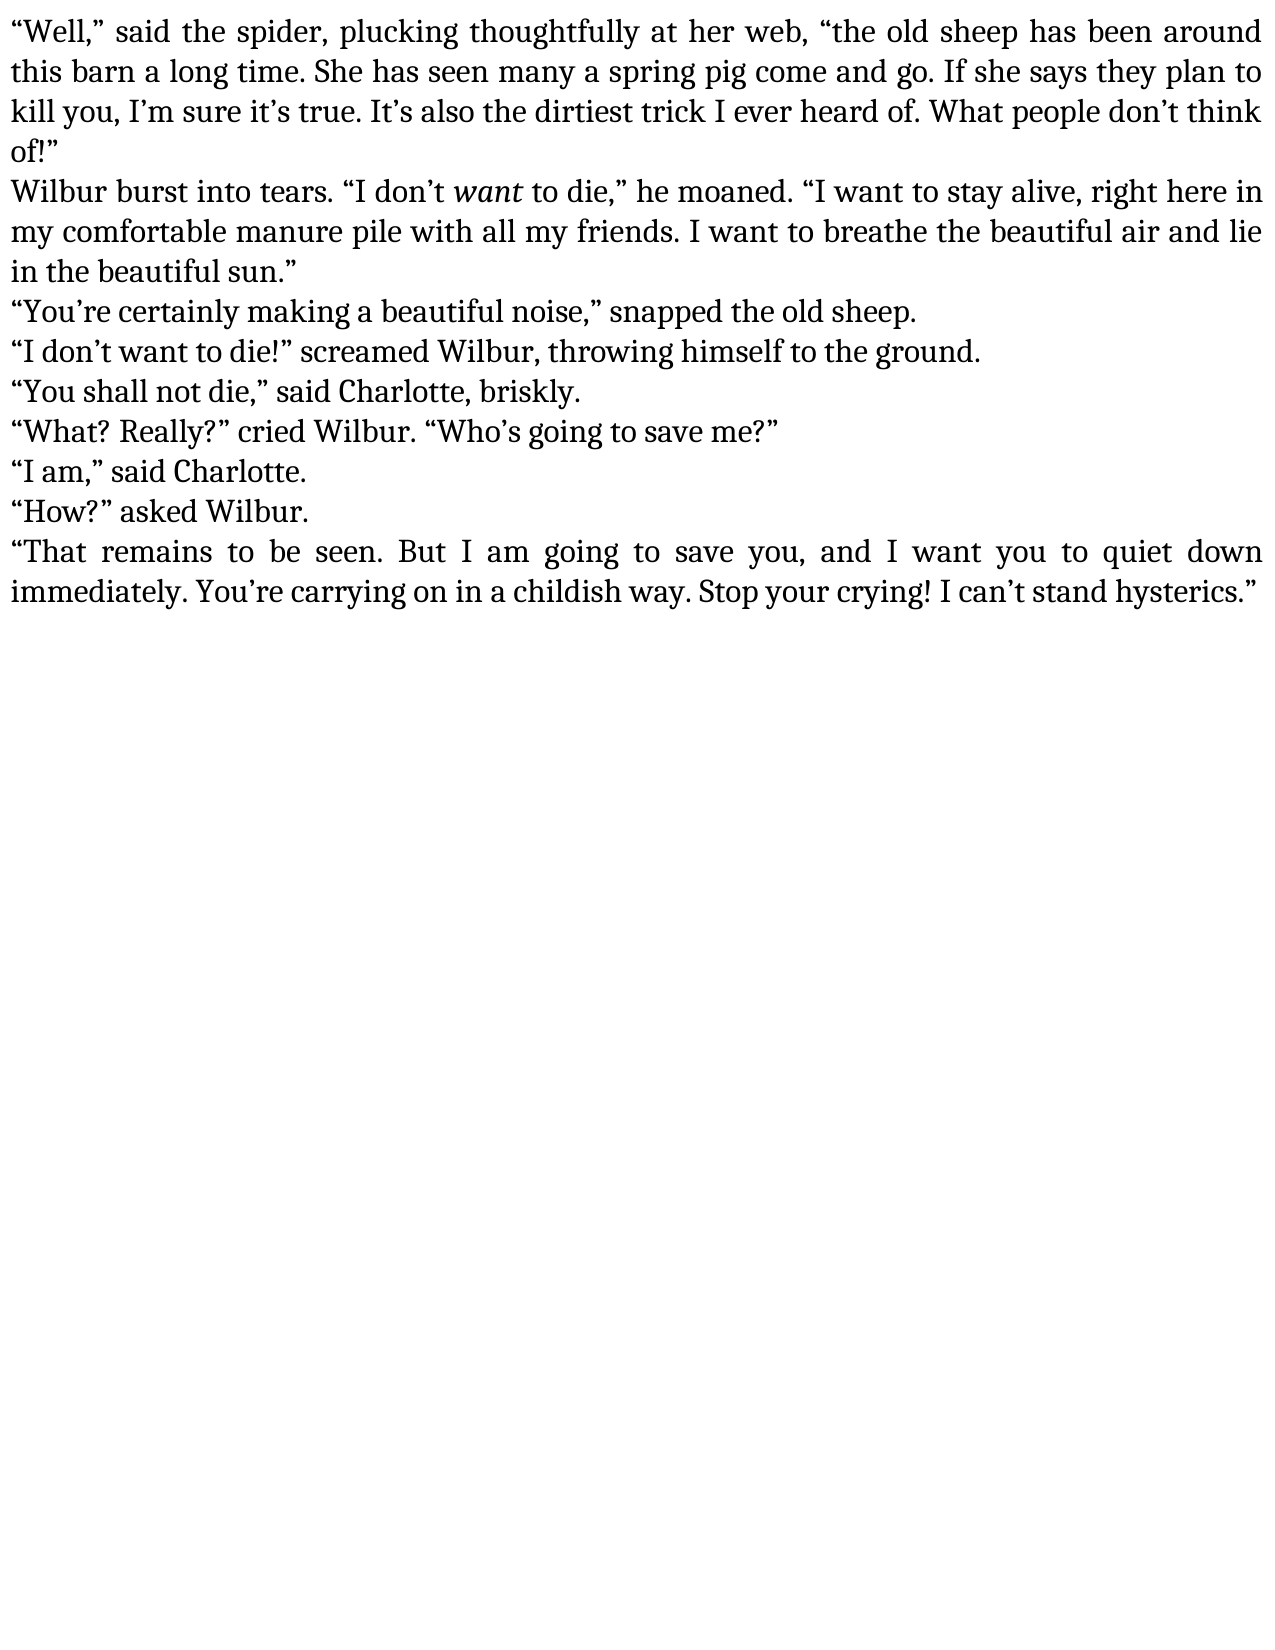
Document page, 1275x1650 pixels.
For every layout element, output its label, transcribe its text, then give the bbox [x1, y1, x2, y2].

text “You’re certainly making a beautiful noise,” snapped the old sheep. [10, 290, 1264, 330]
text “What? Really?” cried Wilbur. “Who’s going to save me?” [10, 410, 1264, 450]
text “That remains to be seen. But I am going to save you, and I want you to quiet down immediately. You’re carrying on in a childish way. Stop your crying! I can’t stand hysterics.” [10, 530, 1264, 610]
text “How?” asked Wilbur. [10, 490, 1264, 530]
text “I am,” said Charlotte. [10, 450, 1264, 490]
text “I don’t want to die!” screamed Wilbur, throwing himself to the ground. [10, 330, 1264, 370]
text Wilbur burst into tears. “I don’t want to die,” he moaned. “I want to stay alive, right here in my comfortable manure pile with all my friends. I want to breathe the beautiful air and lie in the beautiful sun.” [10, 170, 1264, 290]
text “Well,” said the spider, plucking thoughtfully at her web, “the old sheep has been around this barn a long time. She has seen many a spring pig come and go. If she says they plan to kill you, I’m sure it’s true. It’s also the dirtiest trick I ever heard of. What people don’t think of!” [10, 10, 1264, 170]
text “You shall not die,” said Charlotte, briskly. [10, 370, 1264, 410]
